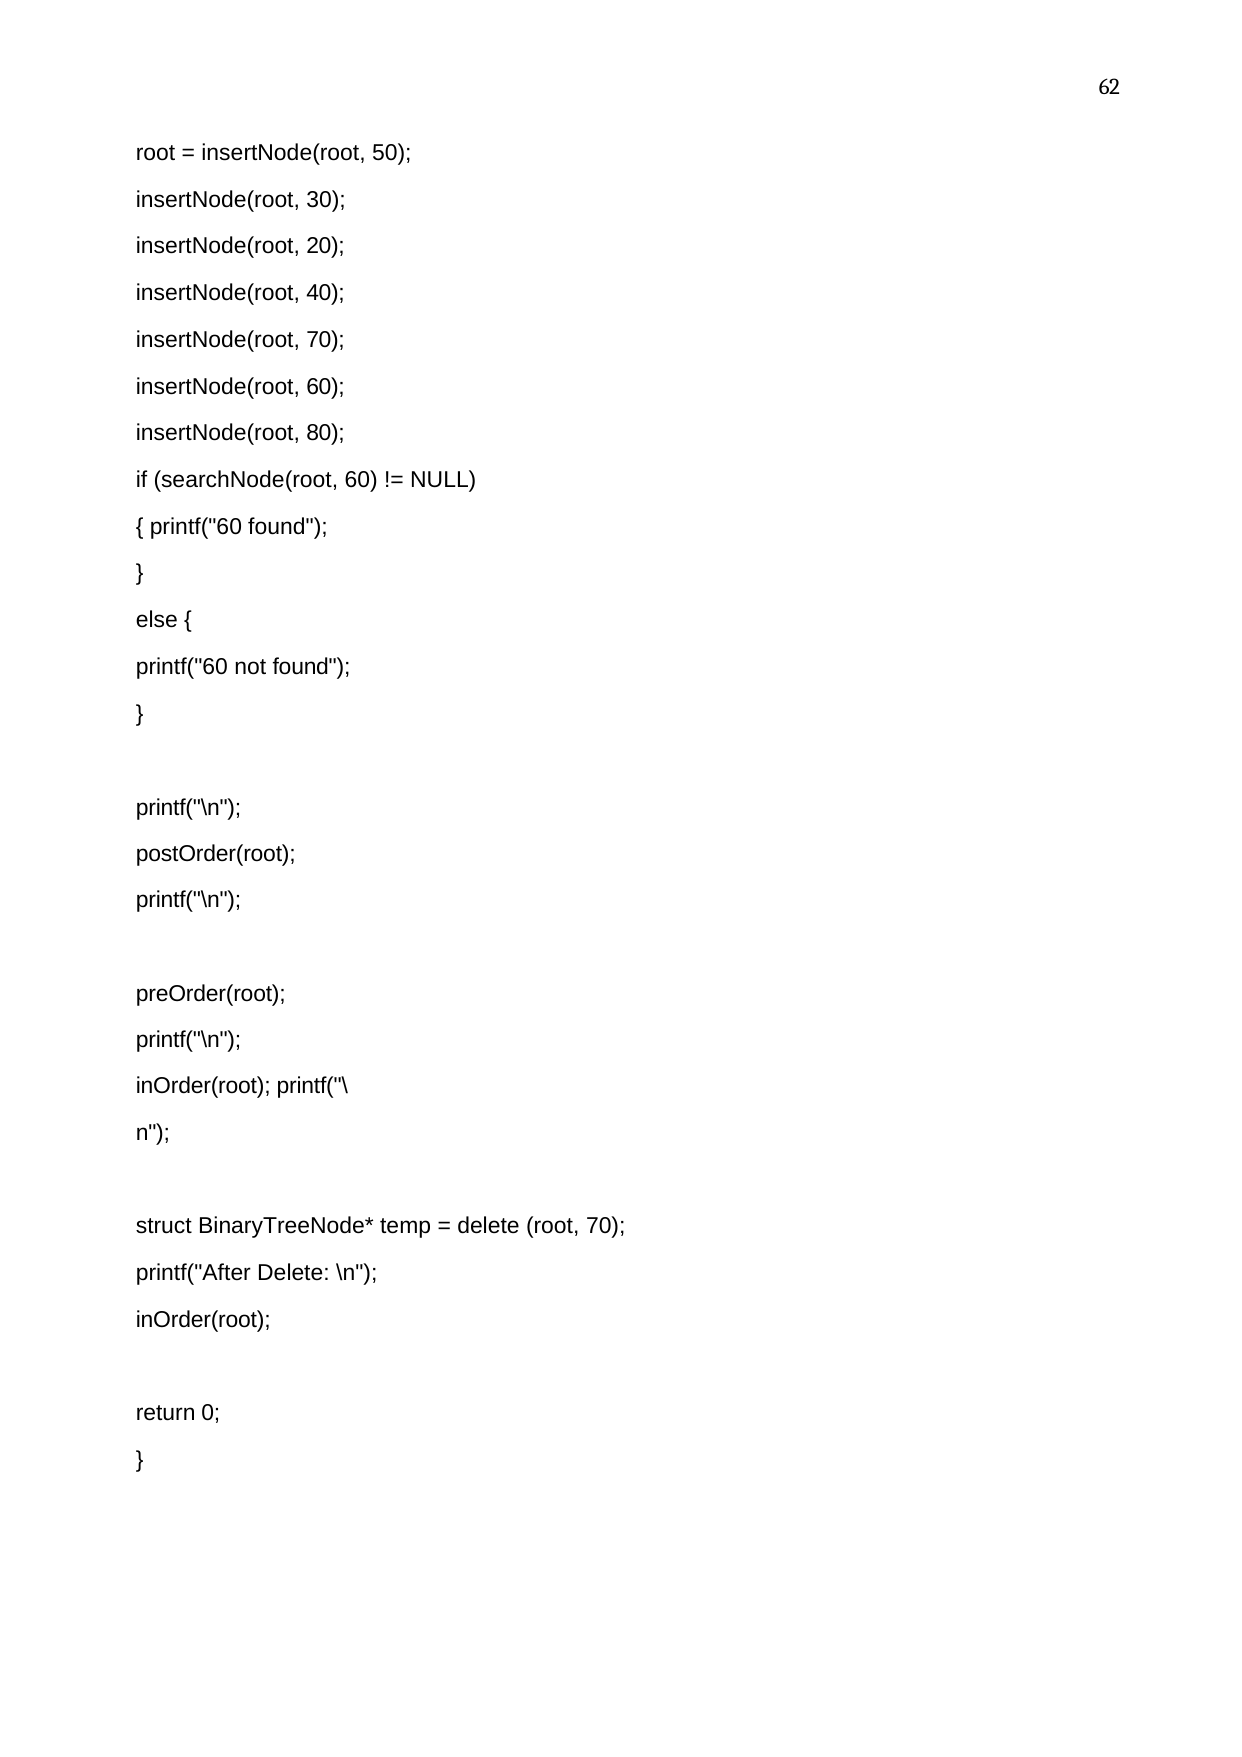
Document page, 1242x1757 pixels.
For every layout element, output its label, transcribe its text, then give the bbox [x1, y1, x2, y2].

text insertNode(root, 40); [136, 279, 1160, 305]
text } [136, 700, 1160, 726]
text insertNode(root, 20); [136, 233, 1160, 259]
text if (searchNode(root, 60) != NULL) { printf("60 found"); [136, 466, 517, 539]
text return 0; [136, 1399, 1160, 1426]
text else { [136, 606, 1160, 633]
text } [136, 1446, 1160, 1472]
text insertNode(root, 60); [136, 373, 1160, 399]
text preOrder(root); printf("\n"); inOrder(root); printf("\n"); [136, 980, 359, 1145]
text printf("60 not found"); [136, 653, 1160, 679]
text insertNode(root, 70); [136, 326, 1160, 352]
text } [136, 560, 1160, 586]
text insertNode(root, 80); [136, 419, 1160, 446]
text root = insertNode(root, 50); insertNode(root, 30); [136, 139, 517, 212]
text printf("\n"); postOrder(root); printf("\n"); [136, 794, 359, 913]
text inOrder(root); [136, 1306, 1160, 1332]
text struct BinaryTreeNode* temp = delete (root, 70); printf("After Delete: \n"); [136, 1212, 662, 1285]
